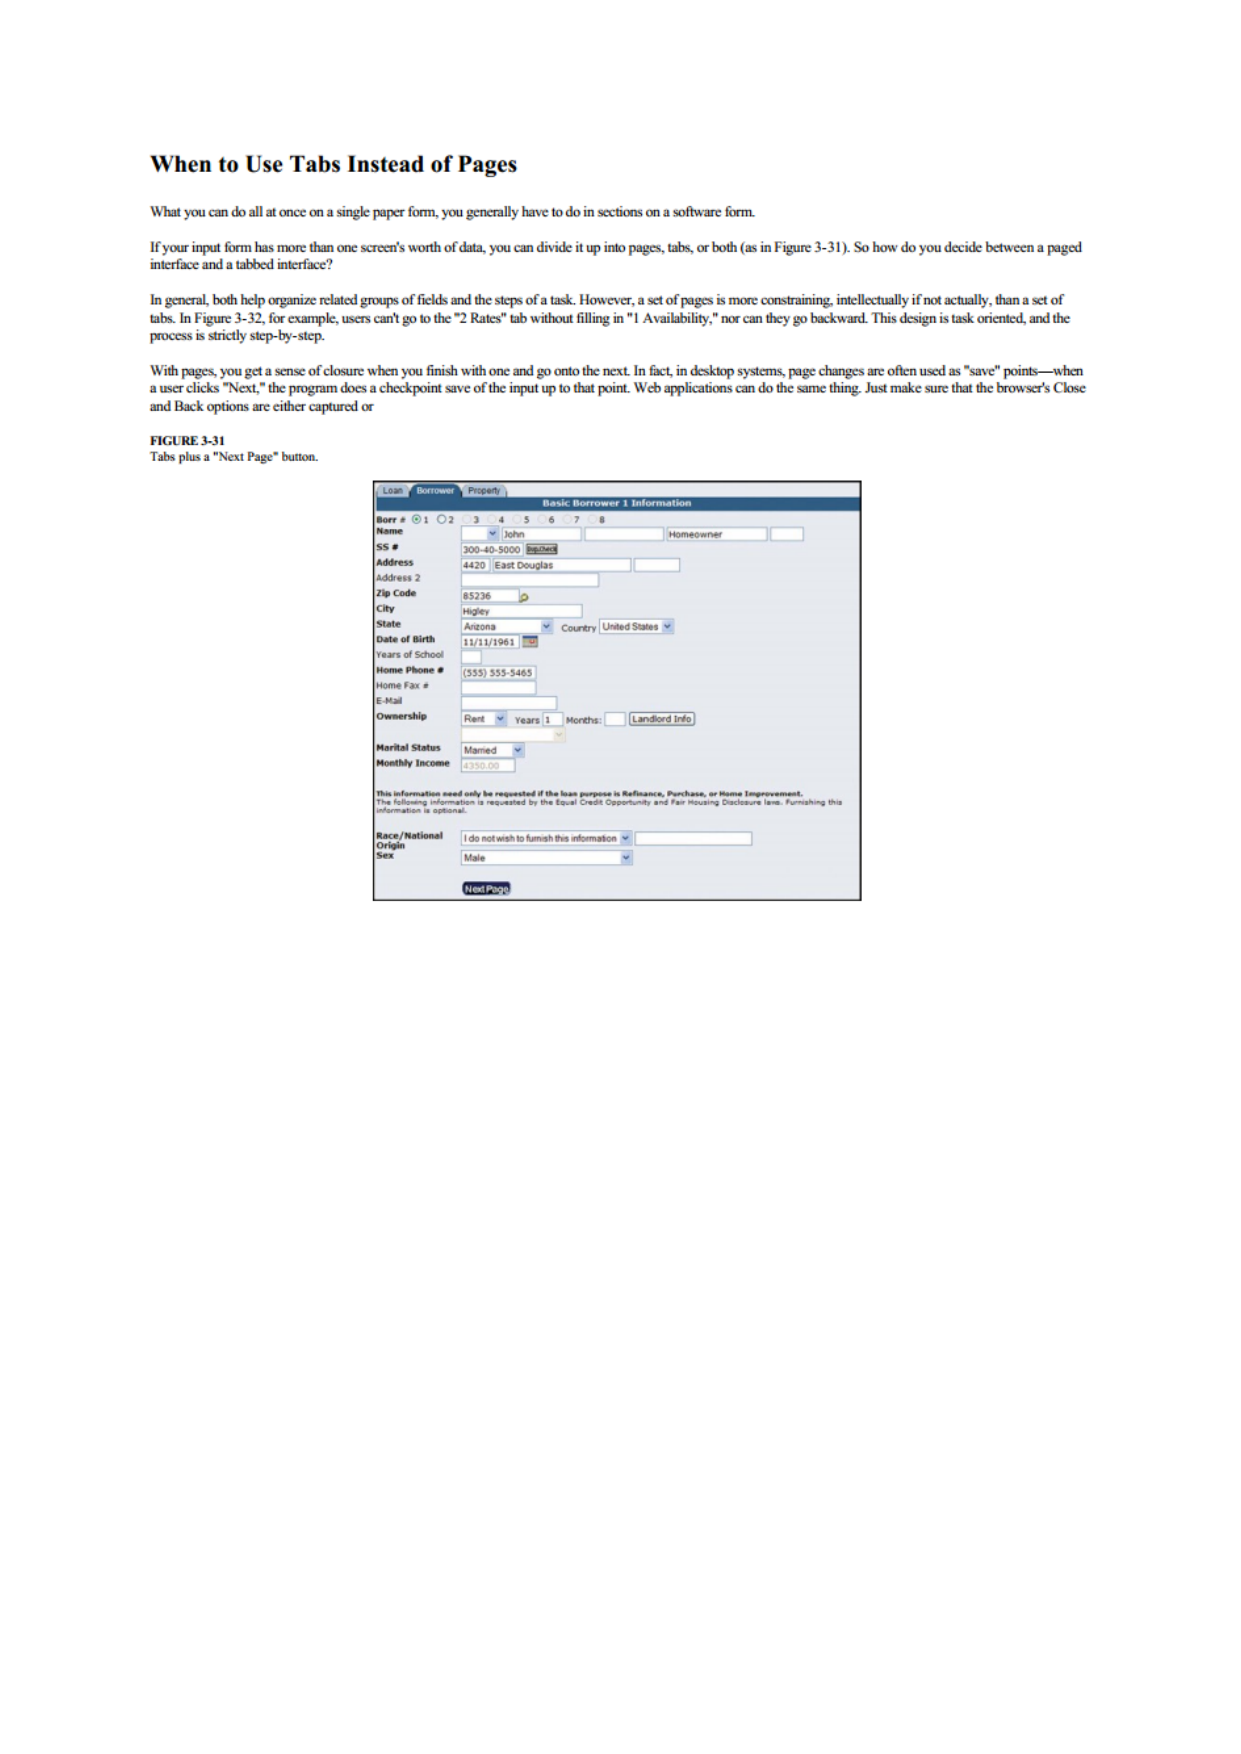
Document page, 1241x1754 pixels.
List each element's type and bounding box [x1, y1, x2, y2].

picture [147, 147, 1093, 909]
